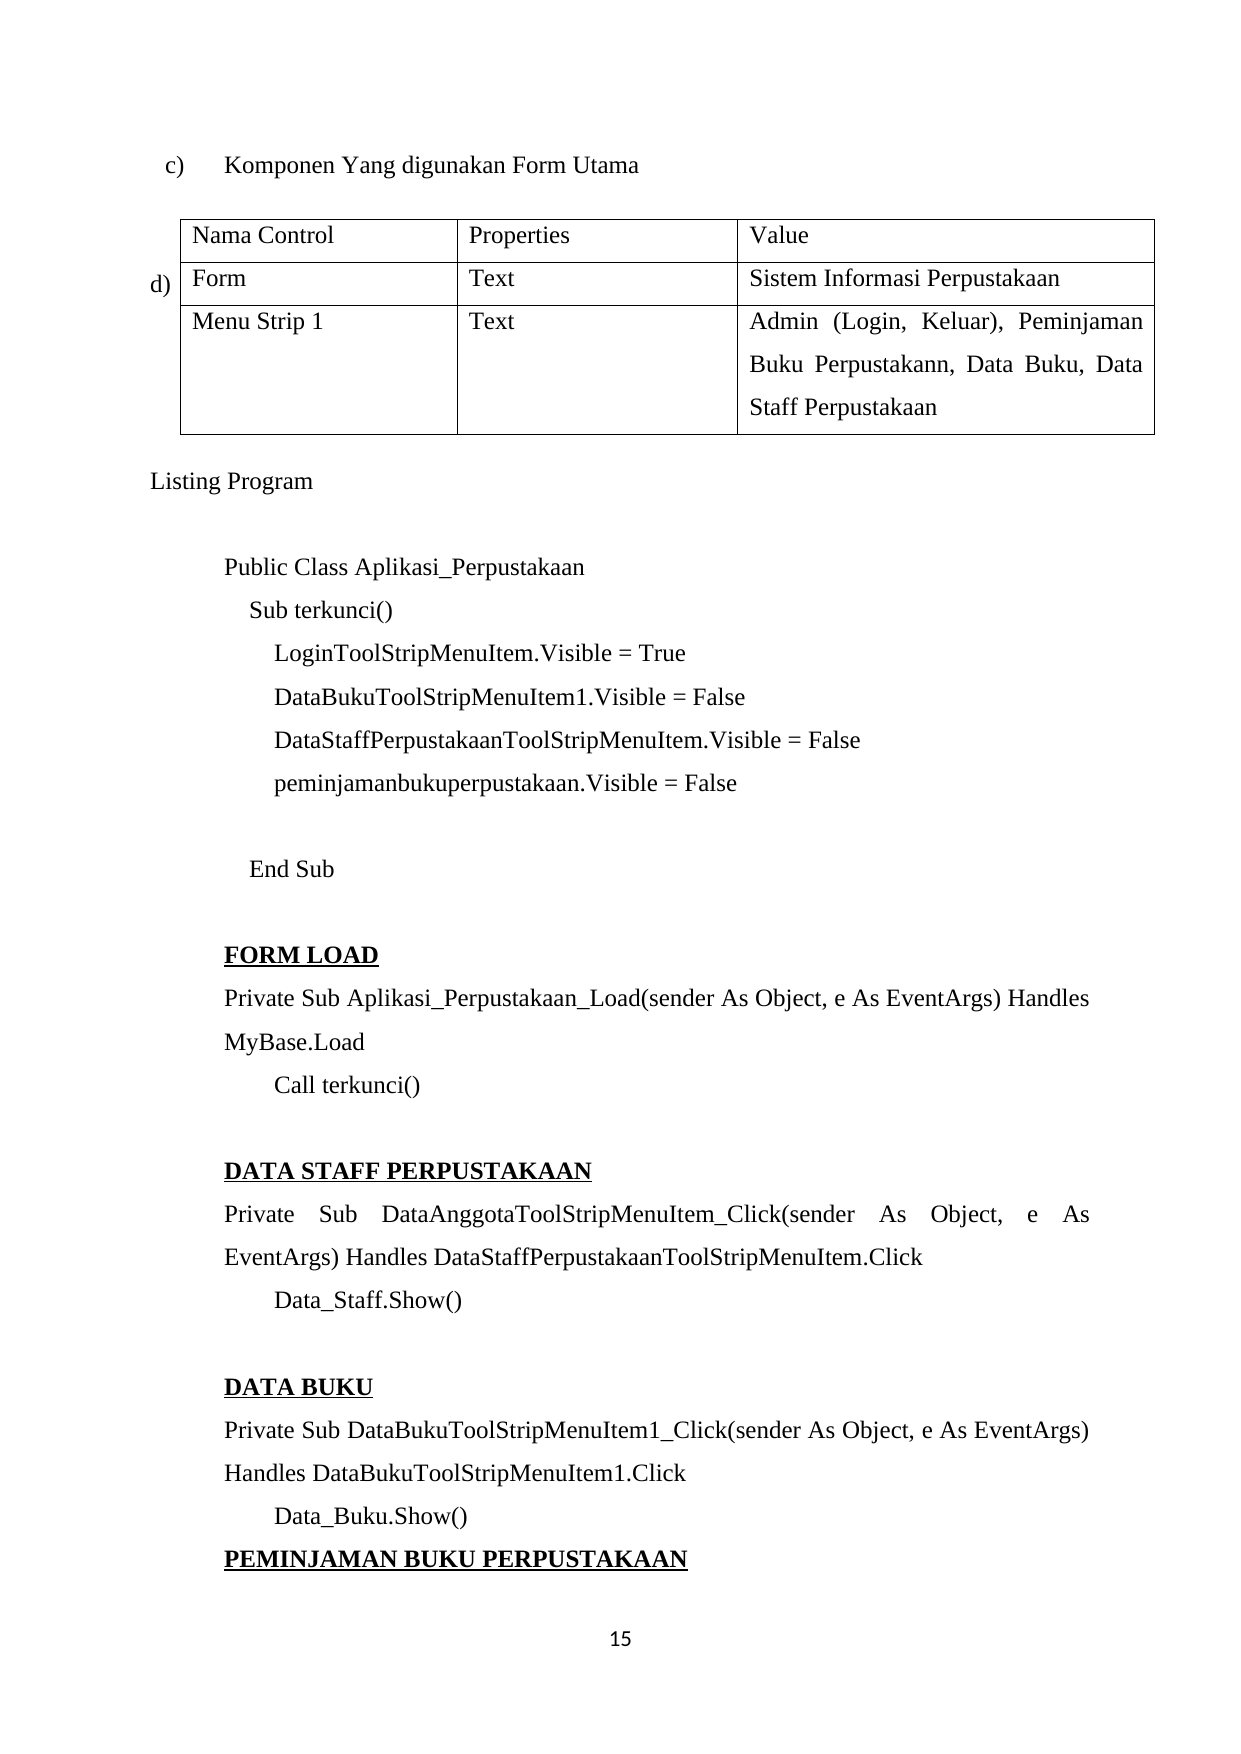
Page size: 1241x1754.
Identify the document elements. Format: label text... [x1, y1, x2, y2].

list peminjamanbukuperpustakaan.Visible = False [224, 768, 1090, 797]
table_cell Menu Strip 1 [181, 306, 457, 434]
list Private Sub DataBukuToolStripMenuItem1_Click(sender As Object, e As EventArgs) Handles DataBukuToolStripMenuItem1.Click [224, 1415, 1090, 1487]
list DataBukuToolStripMenuItem1.Visible = False [224, 682, 1090, 710]
list PEMINJAMAN BUKU PERPUSTAKAAN [224, 1544, 1090, 1573]
list Data_Staff.Show() [224, 1285, 1090, 1314]
list Data_Buku.Show() [224, 1501, 1090, 1530]
list LoginToolStripMenuItem.Visible = True [224, 638, 1090, 667]
list DATA BUKU [224, 1372, 1090, 1400]
table_header Nama Control [181, 220, 457, 262]
list Listing Program [150, 269, 1090, 495]
list DataStaffPerpustakaanToolStripMenuItem.Visible = False [224, 725, 1090, 753]
table_cell Text [458, 263, 737, 305]
list Private Sub DataAnggotaToolStripMenuItem_Click(sender As Object, e As EventArgs) Handles DataStaffPerpustakaanToolStripMenuItem.Click [224, 1199, 1090, 1271]
table_header Value [738, 220, 1154, 262]
table_header Properties [458, 220, 737, 262]
list Komponen Yang digunakan Form Utama [165, 150, 1090, 179]
list Private Sub Aplikasi_Perpustakaan_Load(sender As Object, e As EventArgs) Handles MyBase.Load [224, 983, 1090, 1055]
table_cell Admin (Login, Keluar), Peminjaman Buku Perpustakann, Data Buku, Data Staff Perpustakaan [738, 306, 1154, 434]
table_cell Text [458, 306, 737, 434]
list Call terkunci() [224, 1070, 1090, 1098]
table_cell Form [181, 263, 457, 305]
list End Sub [224, 854, 1090, 883]
table_cell Sistem Informasi Perpustakaan [738, 263, 1154, 305]
list Public Class Aplikasi_Perpustakaan [224, 552, 1090, 581]
list Sub terkunci() [224, 595, 1090, 624]
list DATA STAFF PERPUSTAKAAN [224, 1156, 1090, 1185]
list FORM LOAD [224, 940, 1090, 969]
